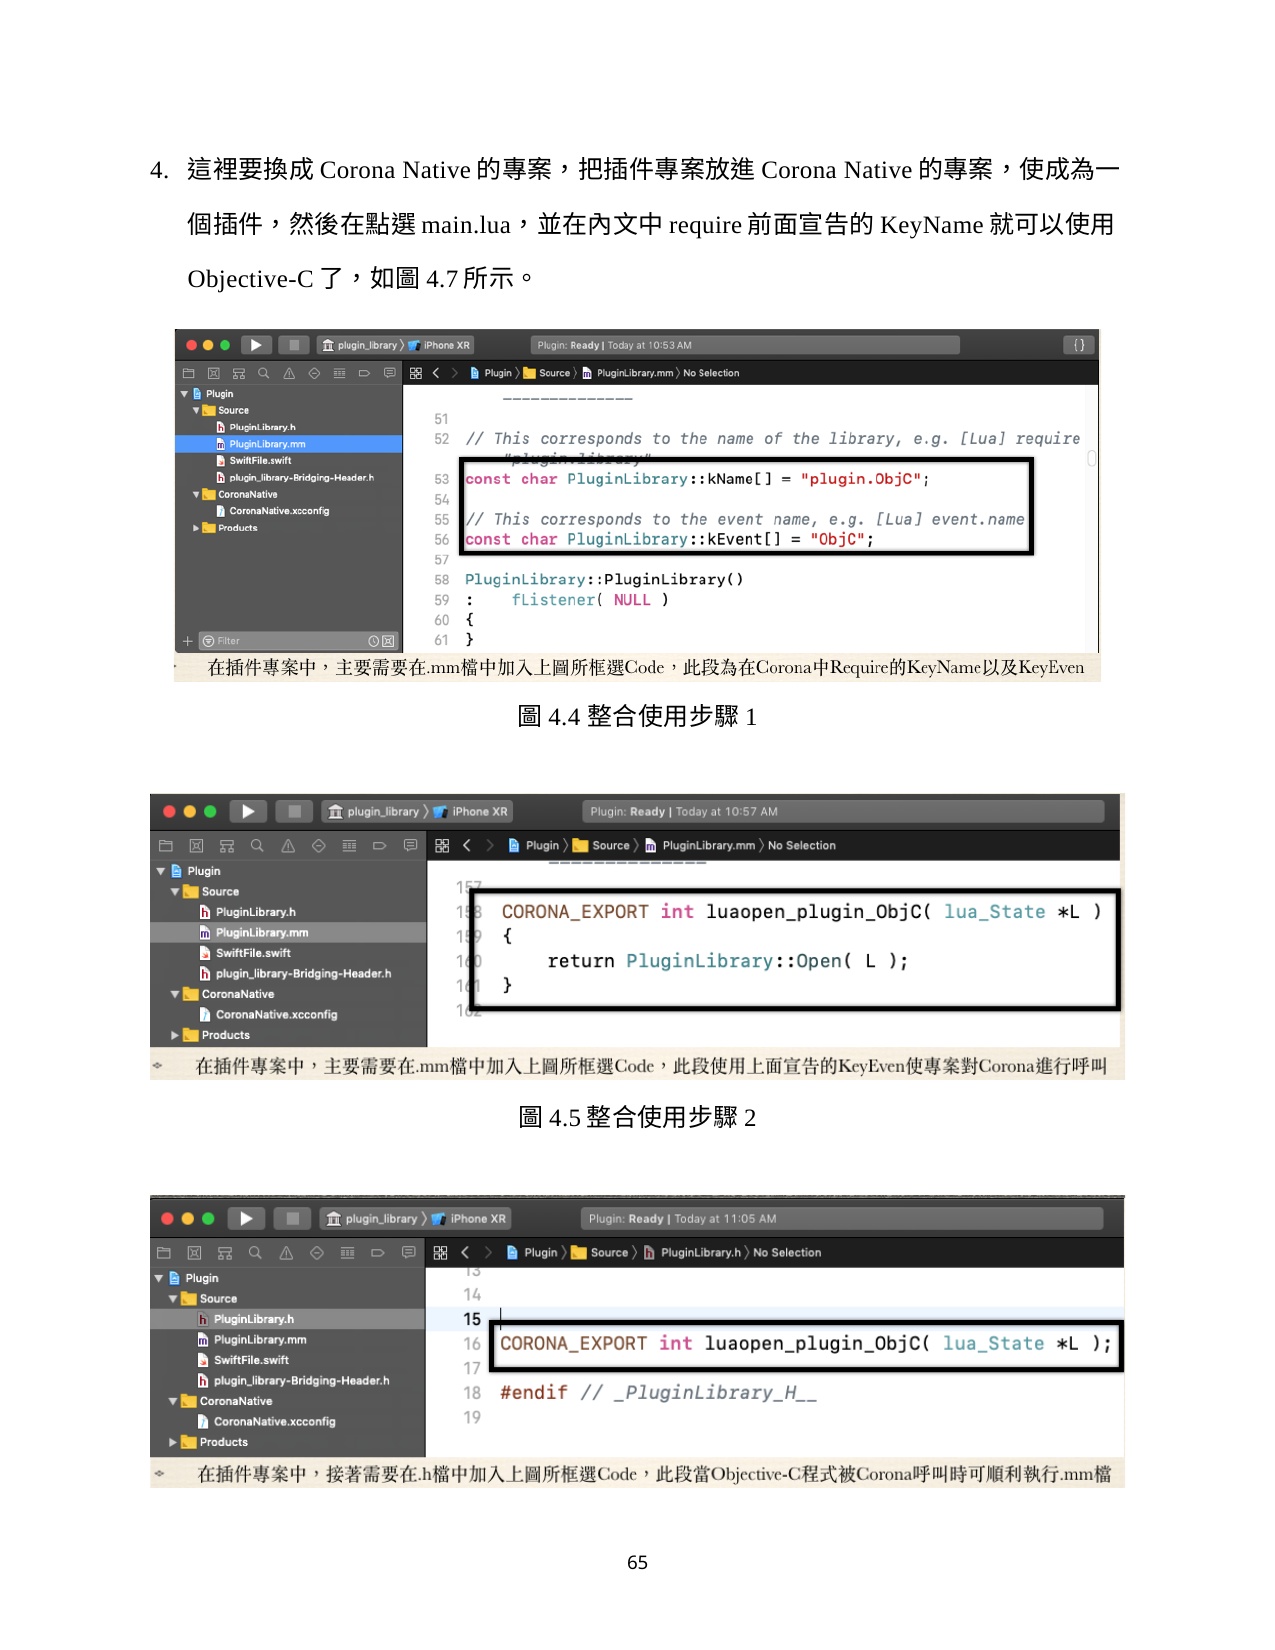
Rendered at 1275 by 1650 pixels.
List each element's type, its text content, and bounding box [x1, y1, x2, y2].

picture [173, 329, 1102, 682]
text 圖4.4 整合使用步驟1 [150, 696, 1125, 733]
list 這裡要換成Corona Native的專案，把插件專案放進Corona Native的專案，使成為一個插件，然後在點選main.lua，並在內文中require前面宣告的KeyName就可以使用Objective-C了，如圖4.7所示。 [150, 150, 1125, 295]
picture [150, 793, 1125, 1080]
picture [150, 1195, 1125, 1488]
text 圖4.5整合使用步驟2 [150, 1080, 1125, 1134]
